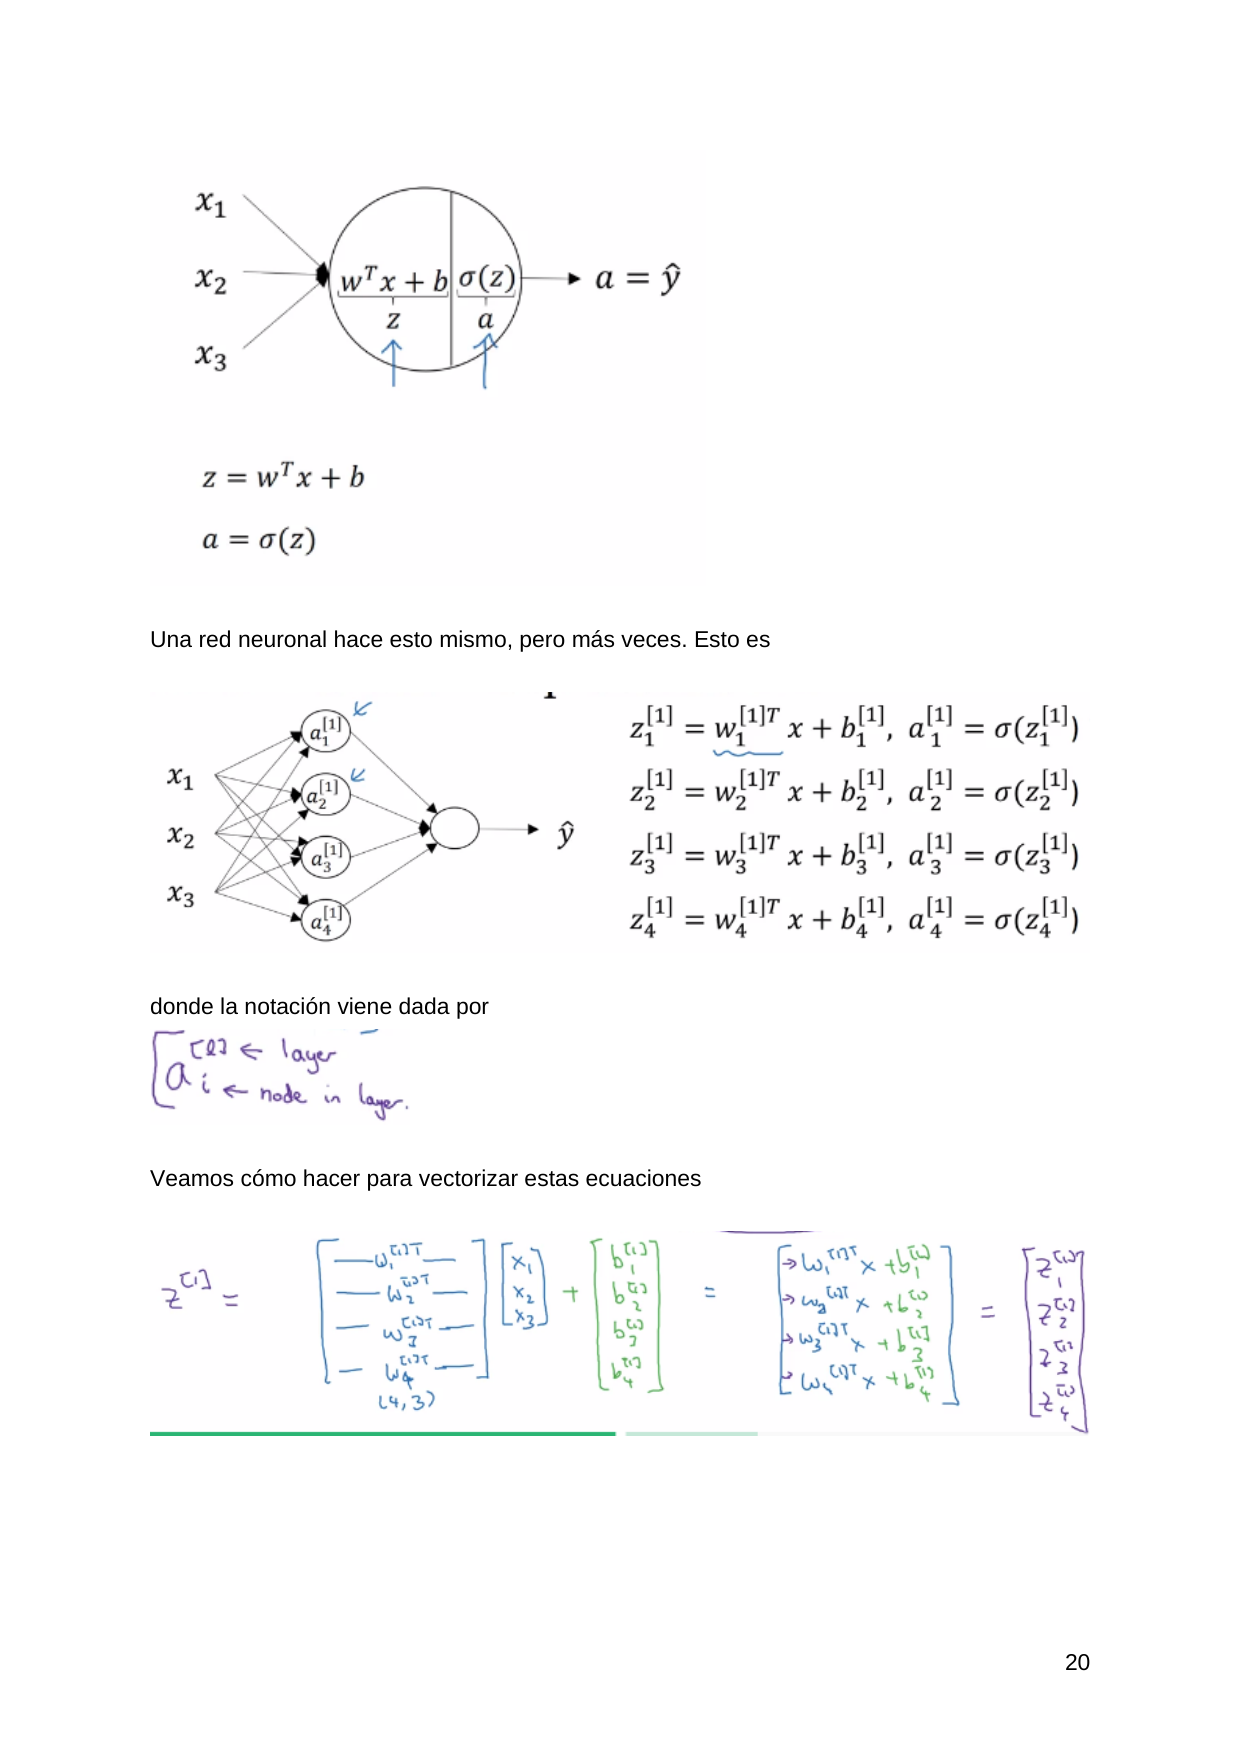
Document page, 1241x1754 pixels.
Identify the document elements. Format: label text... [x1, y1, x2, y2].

picture [150, 1231, 1091, 1436]
text Veamos cómo hacer para vectorizar estas ecuaciones [150, 1165, 1090, 1192]
text Una red neuronal hace esto mismo, pero más veces. Esto es [150, 626, 1090, 652]
picture [150, 692, 1091, 953]
picture [150, 150, 707, 586]
picture [150, 1029, 411, 1125]
text donde la notación viene dada por [150, 993, 1090, 1019]
